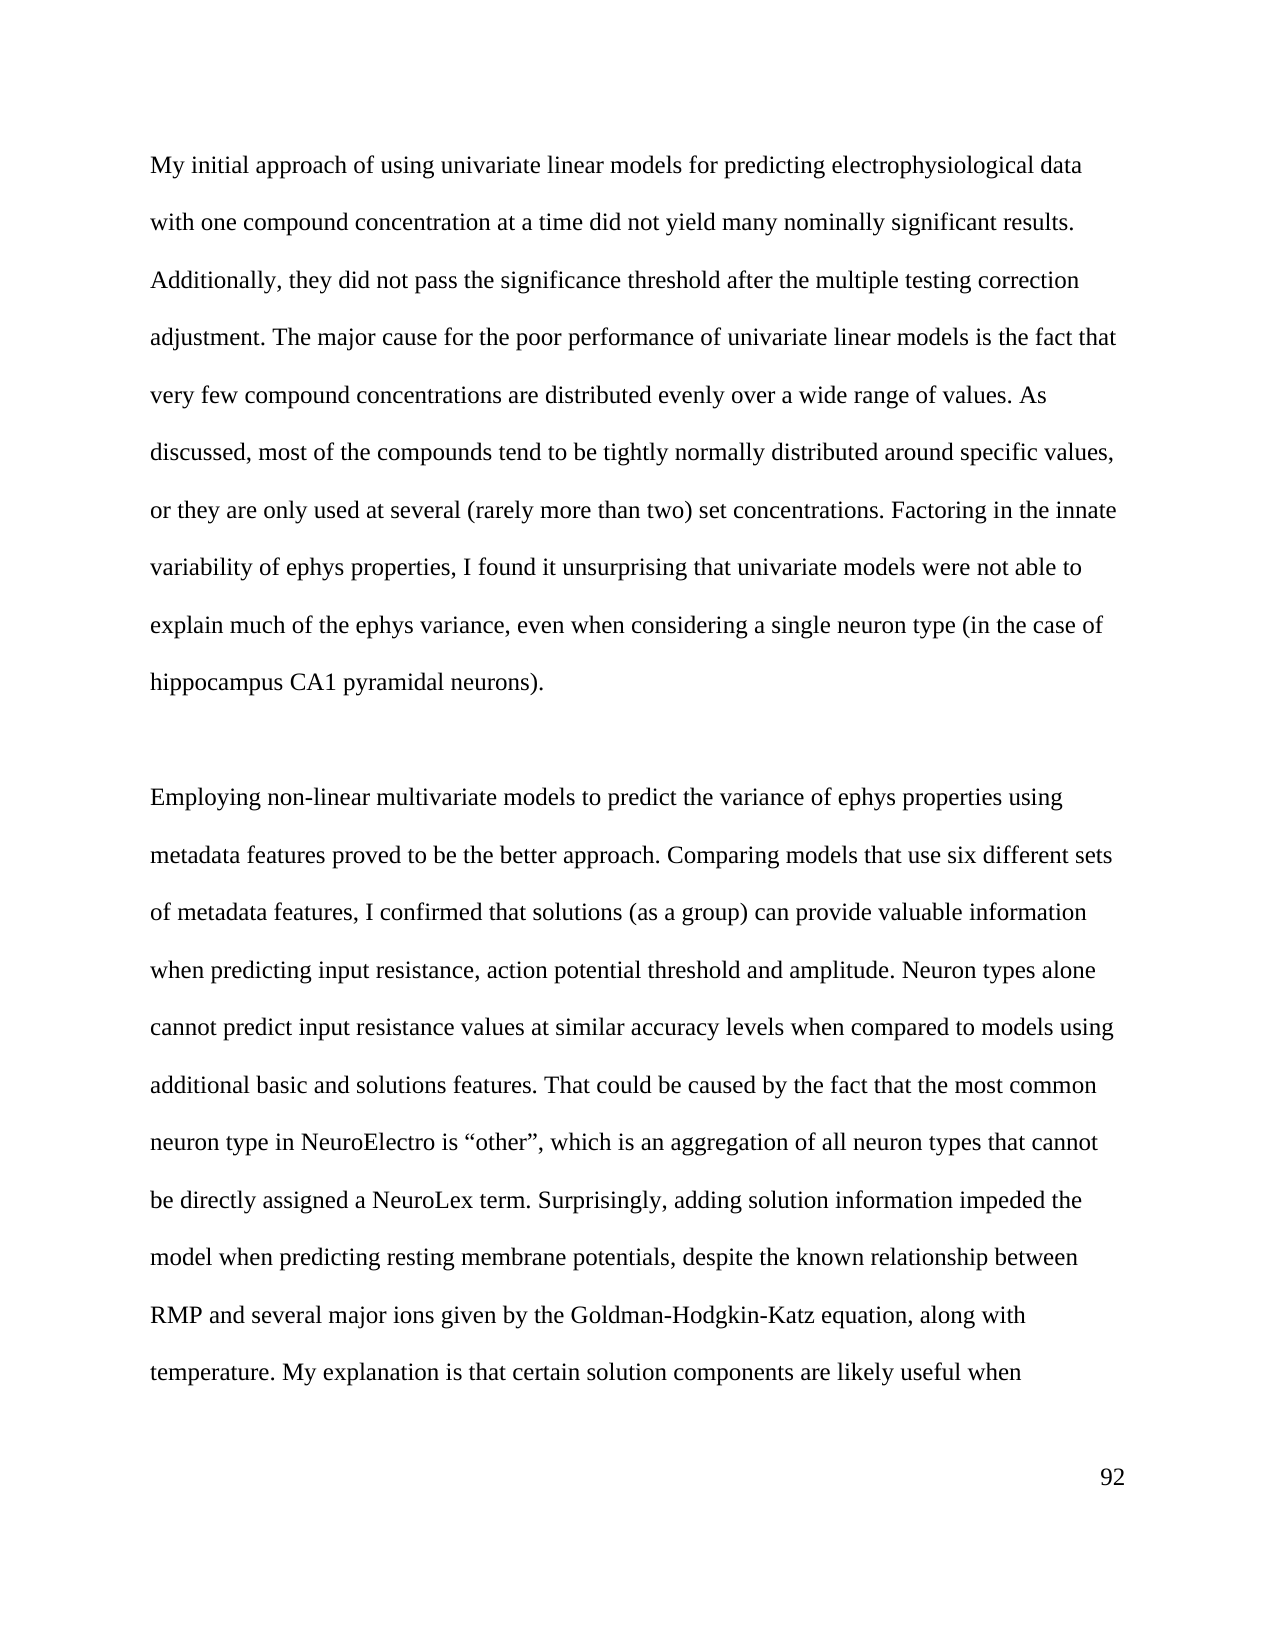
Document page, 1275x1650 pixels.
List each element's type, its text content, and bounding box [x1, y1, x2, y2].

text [150, 782, 1125, 1386]
text My initial approach of using univariate linear models for predicting electrophysiological data with one compound concentration at a time did not yield many nominally significant results. Additionally, they did not pass the significance threshold after the multiple testing correction adjustment. The major cause for the poor performance of univariate linear models is the fact that very few compound concentrations are distributed evenly over a wide range of values. As discussed, most of the compounds tend to be tightly normally distributed around specific values, or they are only used at several (rarely more than two) set concentrations. Factoring in the innate variability of ephys properties, I found it unsurprising that univariate models were not able to explain much of the ephys variance, even when considering a single neuron type (in the case of hippocampus CA1 pyramidal neurons). [150, 150, 1125, 696]
